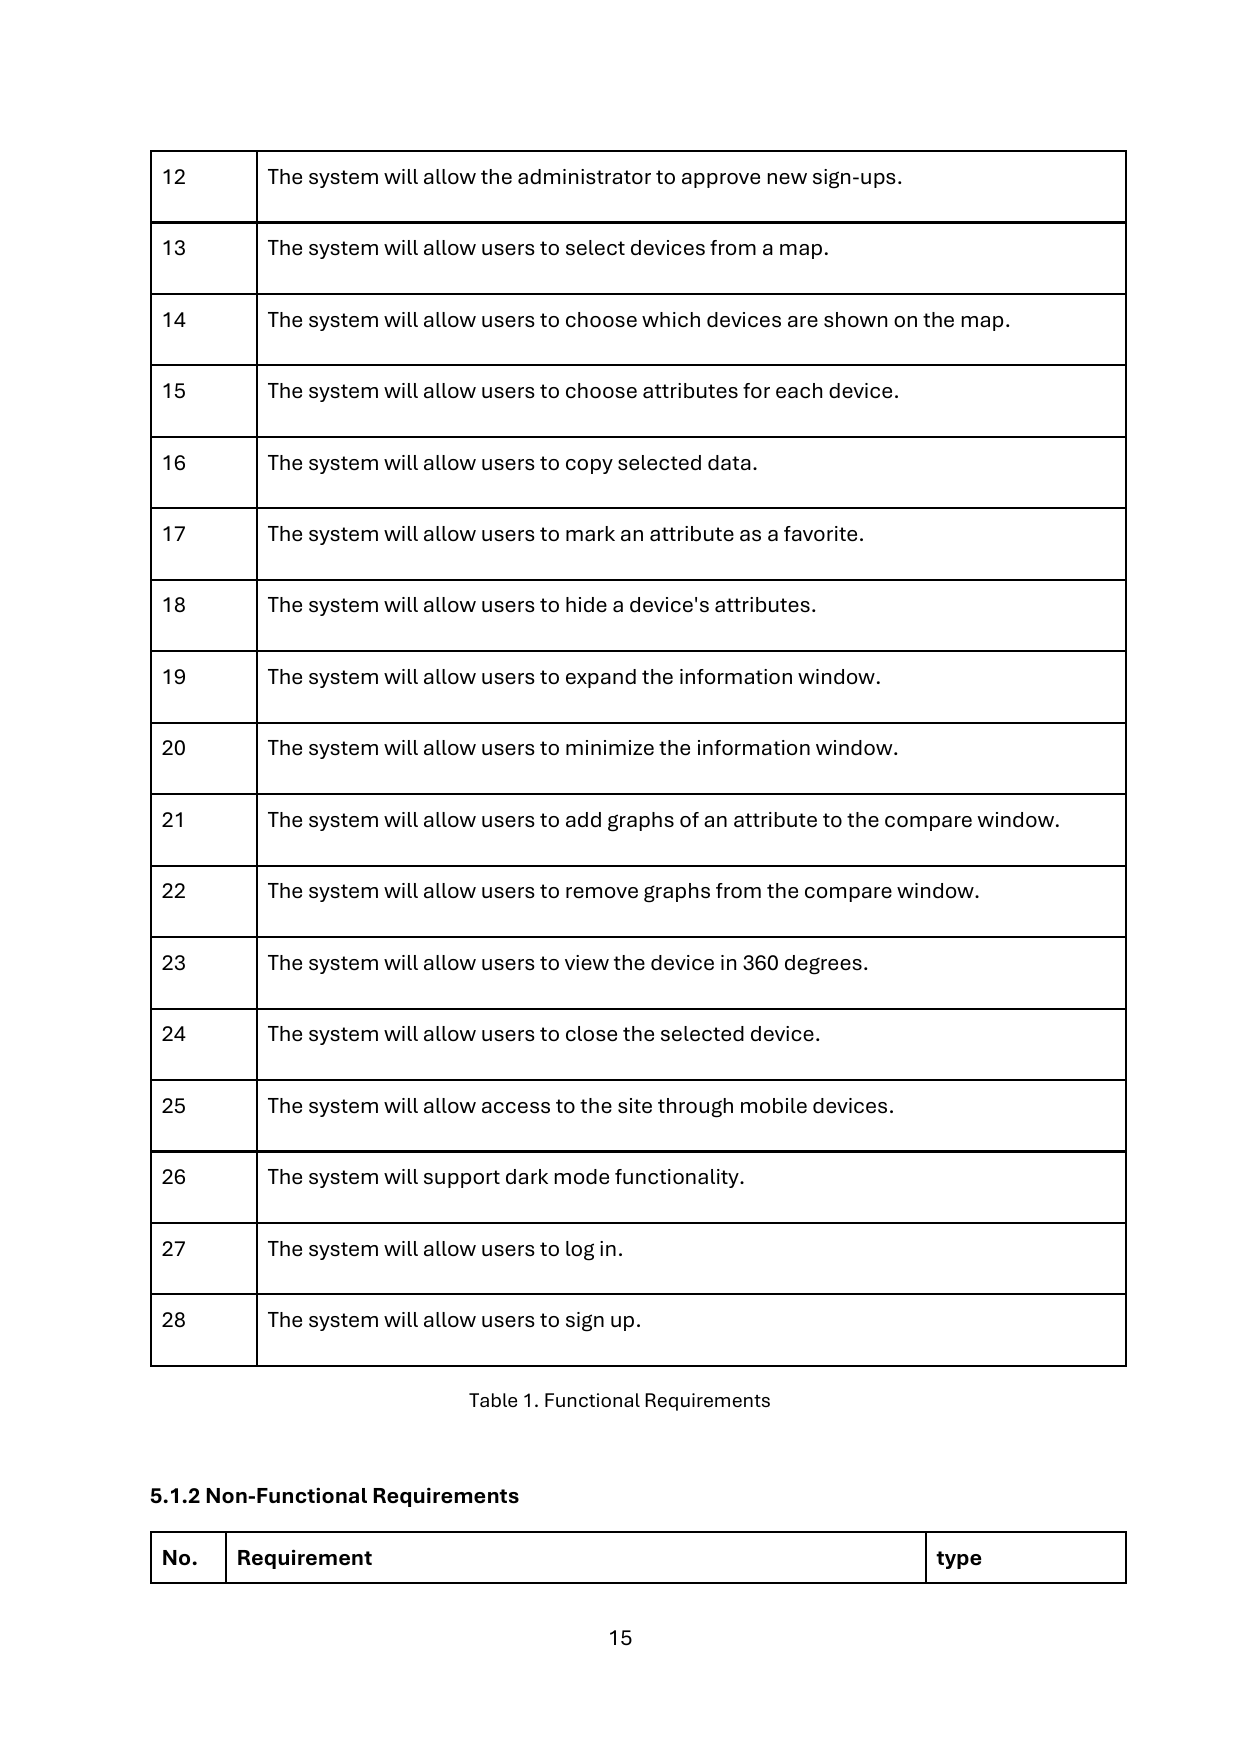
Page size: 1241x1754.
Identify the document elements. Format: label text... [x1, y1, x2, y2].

table_cell The system will allow users to select devices from a map. [258, 224, 1125, 293]
table_cell 19 [152, 652, 256, 722]
table_cell 25 [152, 1081, 256, 1150]
table_cell The system will allow users to choose attributes for each device. [258, 366, 1125, 436]
table_cell The system will allow users to choose which devices are shown on the map. [258, 295, 1125, 364]
table_cell 15 [152, 366, 256, 436]
table_header Requirement [227, 1533, 925, 1582]
table_cell The system will allow users to sign up. [258, 1295, 1125, 1365]
table_cell The system will allow users to close the selected device. [258, 1010, 1125, 1079]
table_cell 18 [152, 581, 256, 650]
table_cell 17 [152, 509, 256, 579]
table_cell 23 [152, 938, 256, 1007]
table_cell The system will allow users to log in. [258, 1224, 1125, 1293]
table_cell 27 [152, 1224, 256, 1293]
table_cell The system will allow users to view the device in 360 degrees. [258, 938, 1125, 1007]
table_cell 22 [152, 867, 256, 936]
table_cell The system will allow users to minimize the information window. [258, 724, 1125, 793]
table_cell The system will allow users to remove graphs from the compare window. [258, 867, 1125, 936]
table_cell 28 [152, 1295, 256, 1365]
subtitle 5.1.2 Non-Functional Requirements [150, 1482, 1090, 1510]
table_cell 21 [152, 795, 256, 864]
table_cell 24 [152, 1010, 256, 1079]
table_cell The system will allow users to copy selected data. [258, 438, 1125, 507]
table_cell 16 [152, 438, 256, 507]
text Table 1. Functional Requirements [150, 1388, 1090, 1413]
table_cell The system will allow access to the site through mobile devices. [258, 1081, 1125, 1150]
table_cell 26 [152, 1153, 256, 1222]
table_cell 12 [152, 152, 256, 221]
table_cell The system will allow users to mark an attribute as a favorite. [258, 509, 1125, 579]
table_cell The system will allow users to hide a device's attributes. [258, 581, 1125, 650]
table_cell The system will allow the administrator to approve new sign-ups. [258, 152, 1125, 221]
table_cell 13 [152, 224, 256, 293]
table_header type [927, 1533, 1125, 1582]
table_cell The system will allow users to expand the information window. [258, 652, 1125, 722]
table_cell The system will support dark mode functionality. [258, 1153, 1125, 1222]
table_cell 14 [152, 295, 256, 364]
table_cell The system will allow users to add graphs of an attribute to the compare window. [258, 795, 1125, 864]
table_header No. [152, 1533, 225, 1582]
table_cell 20 [152, 724, 256, 793]
